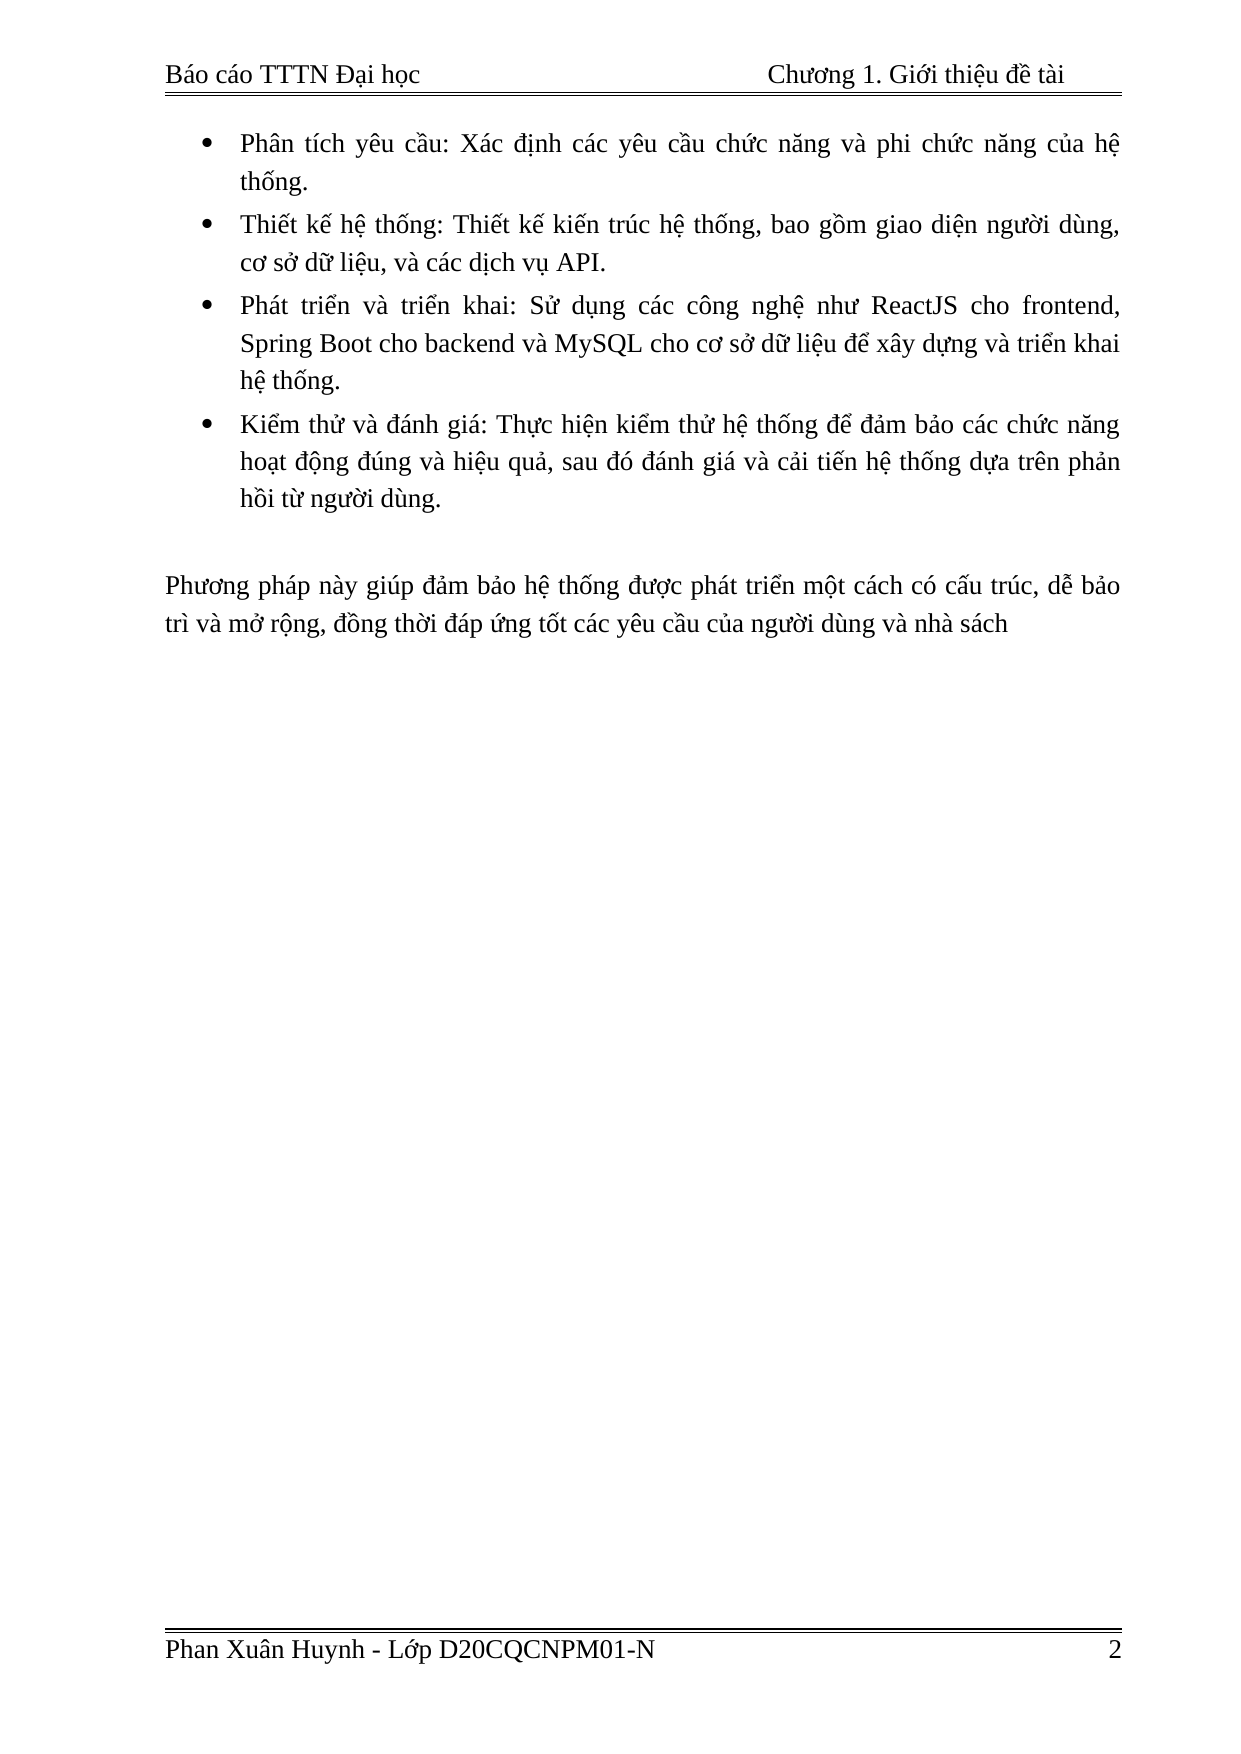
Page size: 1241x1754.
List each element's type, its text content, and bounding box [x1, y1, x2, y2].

list Phân tích yêu cầu: Xác định các yêu cầu chức năng và phi chức năng của hệ thống. [202, 128, 1122, 196]
text Phương pháp này giúp đảm bảo hệ thống được phát triển một cách có cấu trúc, dễ bảo trì và mở rộng, đồng thời đáp ứng tốt các yêu cầu của người dùng và nhà sách [165, 569, 1122, 638]
list Phát triển và triển khai: Sử dụng các công nghệ như ReactJS cho frontend, Spring Boot cho backend và MySQL cho cơ sở dữ liệu để xây dựng và triển khai hệ thống. [202, 289, 1122, 395]
list Thiết kế hệ thống: Thiết kế kiến trúc hệ thống, bao gồm giao diện người dùng, cơ sở dữ liệu, và các dịch vụ API. [202, 208, 1122, 277]
list Kiểm thử và đánh giá: Thực hiện kiểm thử hệ thống để đảm bảo các chức năng hoạt động đúng và hiệu quả, sau đó đánh giá và cải tiến hệ thống dựa trên phản hồi từ người dùng. [202, 408, 1122, 513]
